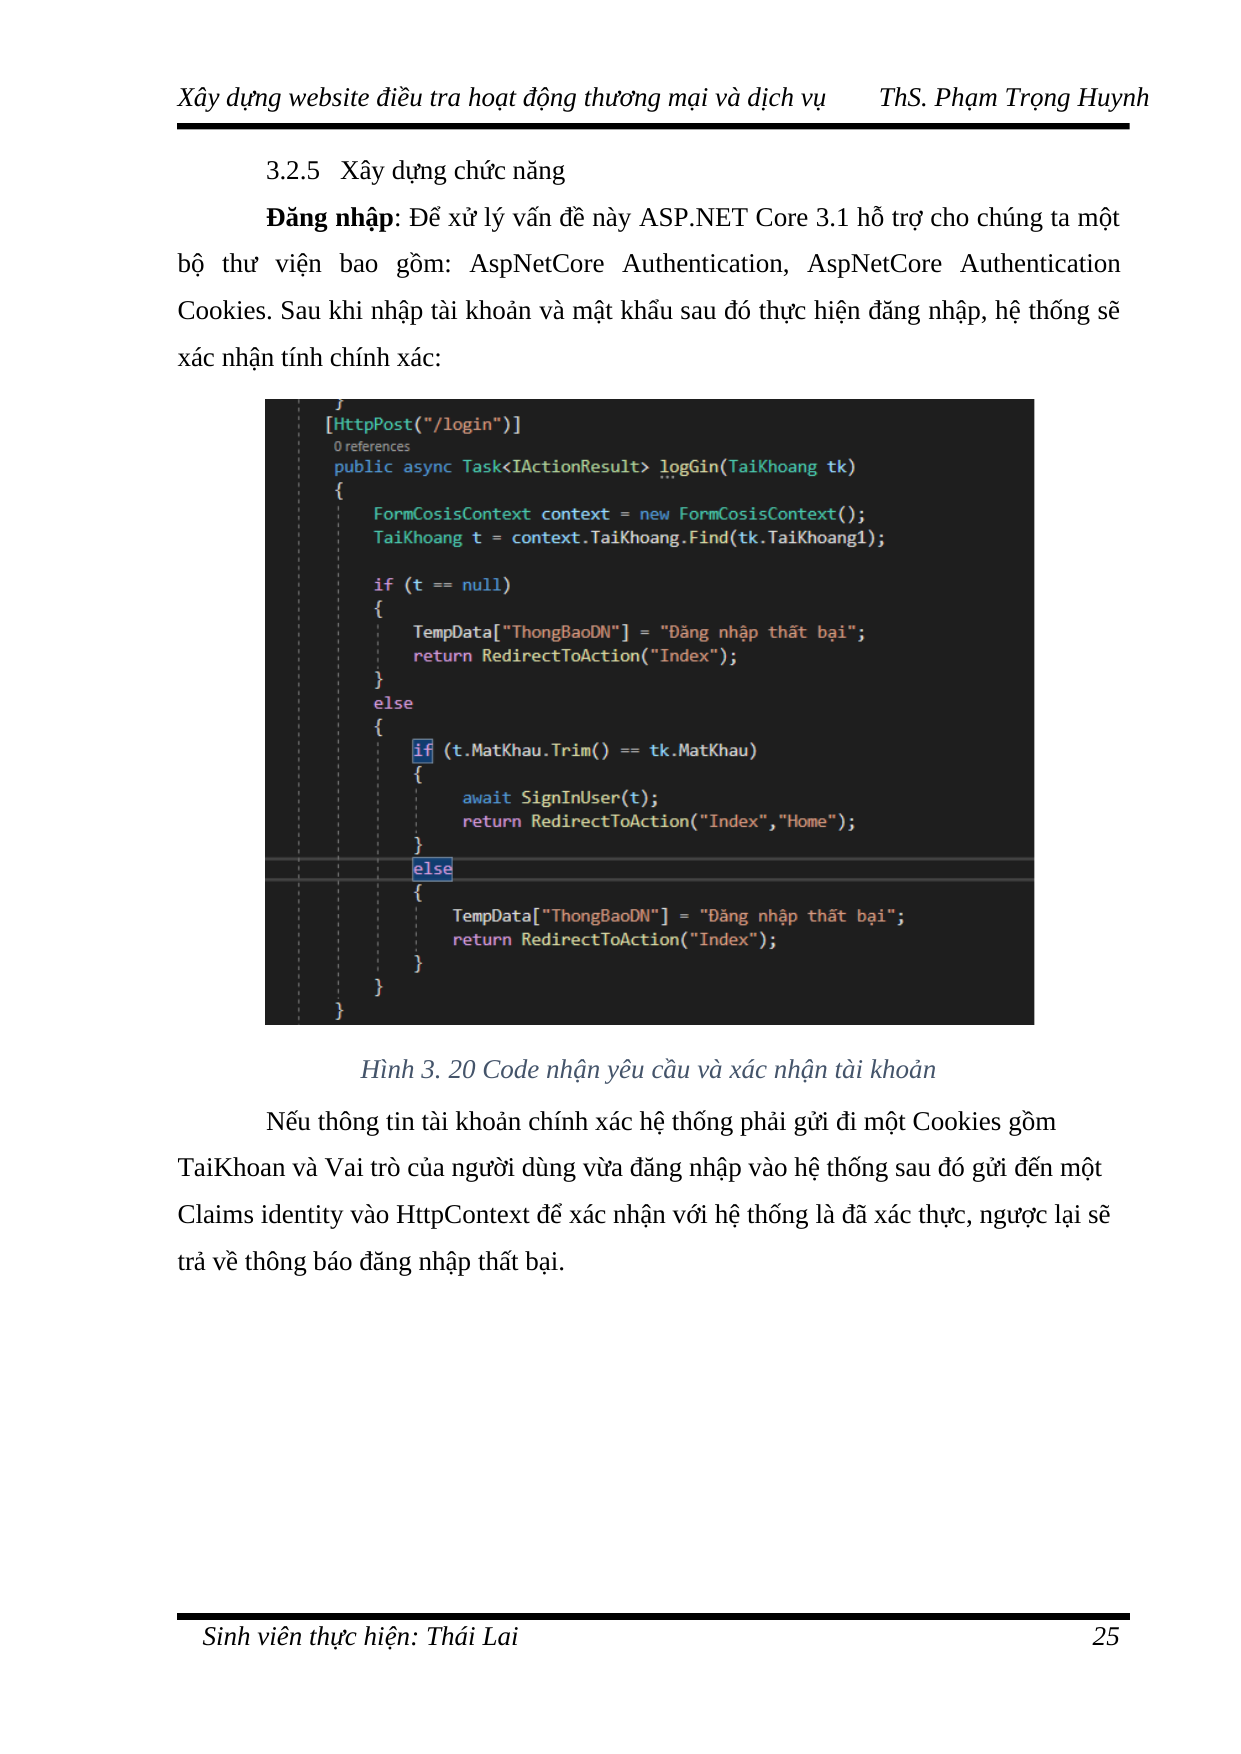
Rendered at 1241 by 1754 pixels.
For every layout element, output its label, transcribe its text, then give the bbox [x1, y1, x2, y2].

text Nếu thông tin tài khoản chính xác hệ thống phải gửi đi một Cookies gồm TaiKhoan và Vai trò của người dùng vừa đăng nhập vào hệ thống sau đó gửi đến một Claims identity vào HttpContext để xác nhận với hệ thống là đã xác thực, ngược lại sẽ trả về thông báo đăng nhập thất bại. [177, 1105, 1122, 1276]
list Đăng nhập: Để xử lý vấn đề này ASP.NET Core 3.1 hỗ trợ cho chúng ta một bộ thư viện bao gồm: AspNetCore Authentication, AspNetCore Authentication Cookies. Sau khi nhập tài khoản và mật khẩu sau đó thực hiện đăng nhập, hệ thống sẽ xác nhận tính chính xác: [177, 201, 1122, 372]
list Xây dựng chức năng [177, 154, 1122, 185]
picture [265, 399, 1035, 1025]
text Hình 3. 20 Code nhận yêu cầu và xác nhận tài khoản [177, 1053, 1122, 1084]
